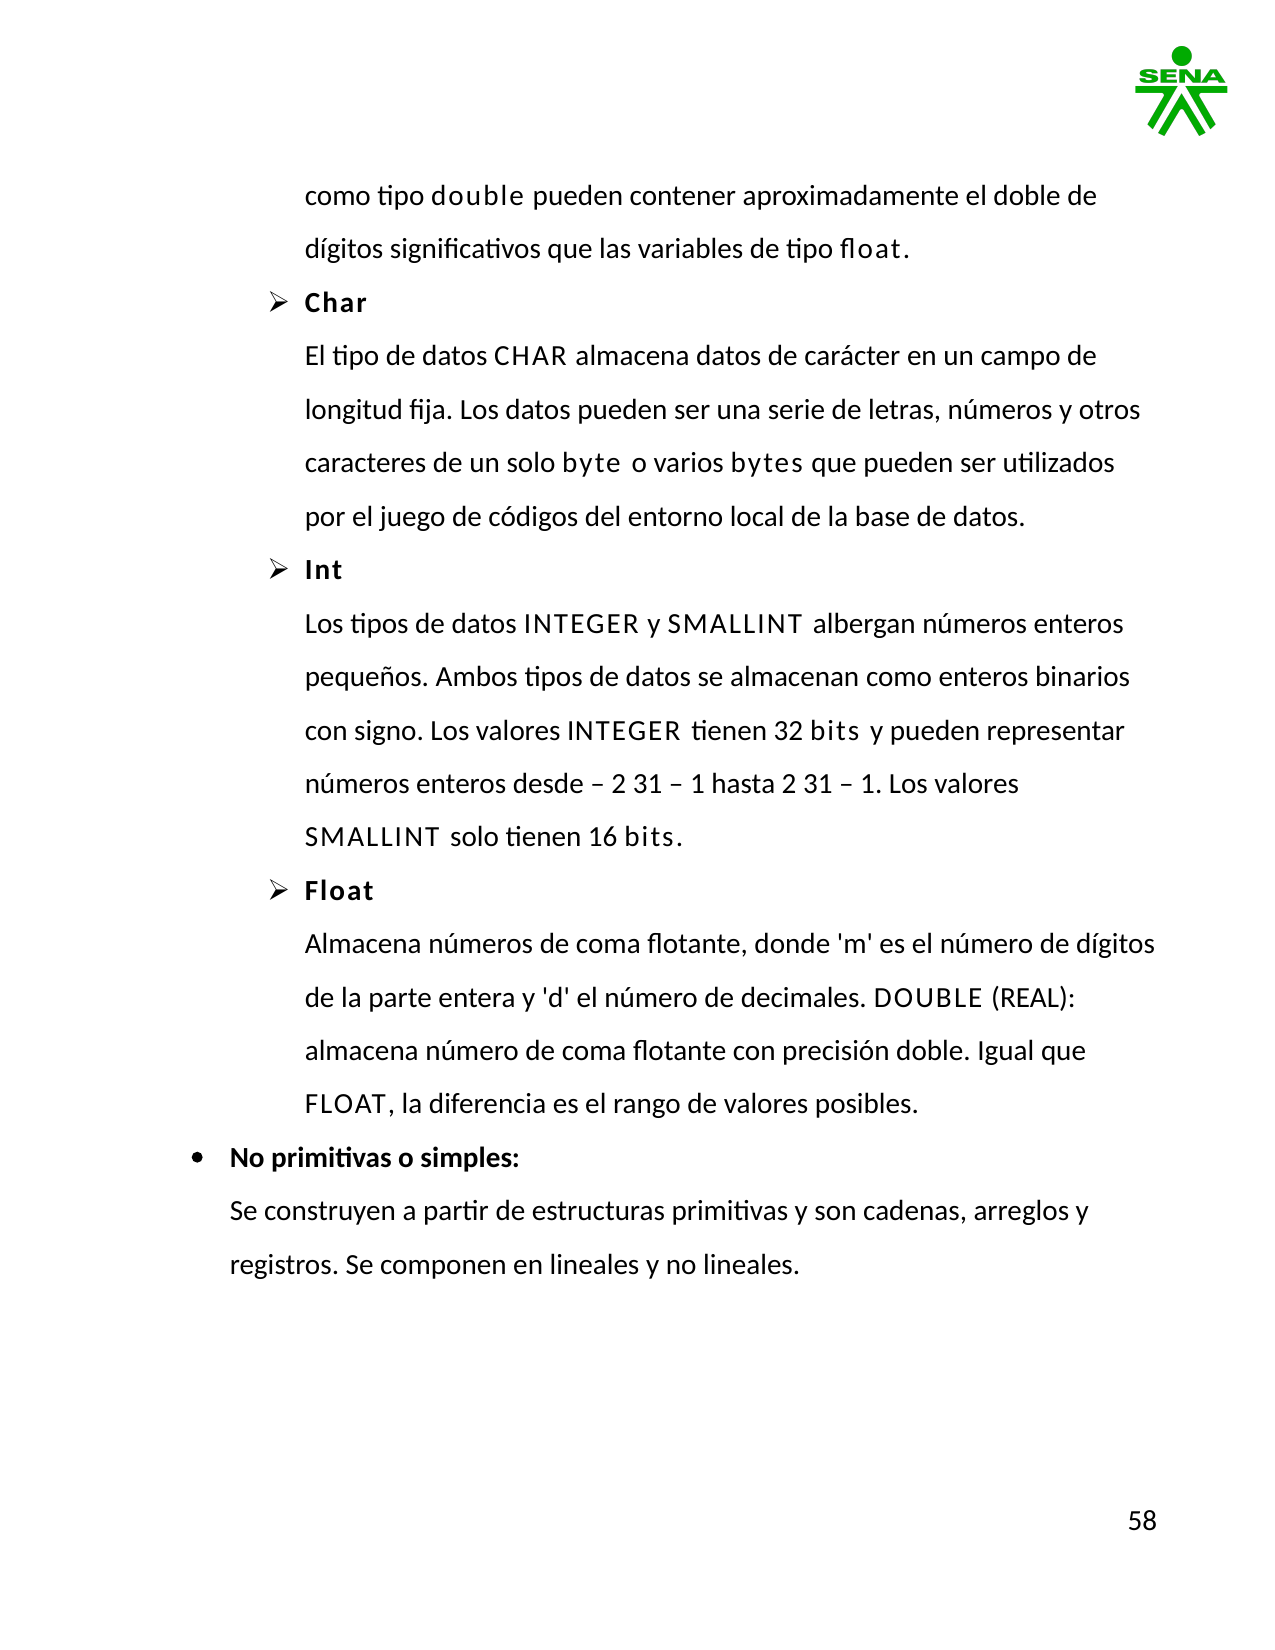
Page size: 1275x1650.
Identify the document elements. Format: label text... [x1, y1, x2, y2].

list Se construyen a partir de estructuras primitivas y son cadenas, arreglos y registros. Se componen en lineales y no lineales. [229, 1192, 1157, 1282]
list Int Los tipos de datos INTEGER y SMALLINT albergan números enteros pequeños. Ambos tipos de datos se almacenan como enteros binarios con signo. Los valores INTEGER tienen 32 bits y pueden representar números enteros desde – 2 31 – 1 hasta 2 31 – 1. Los valores SMALLINT solo tienen 16 bits. [267, 551, 1157, 854]
list Float Almacena números de coma flotante, donde 'm' es el número de dígitos de la parte entera y 'd' el número de decimales. DOUBLE (REAL): almacena número de coma flotante con precisión doble. Igual que FLOAT, la diferencia es el rango de valores posibles. [267, 872, 1157, 1121]
list No primitivas o simples: [192, 1139, 1157, 1175]
list Char El tipo de datos CHAR almacena datos de carácter en un campo de longitud fija. Los datos pueden ser una serie de letras, números y otros caracteres de un solo byte o varios bytes que pueden ser utilizados por el juego de códigos del entorno local de la base de datos. [267, 284, 1157, 533]
picture [1135, 46, 1228, 136]
